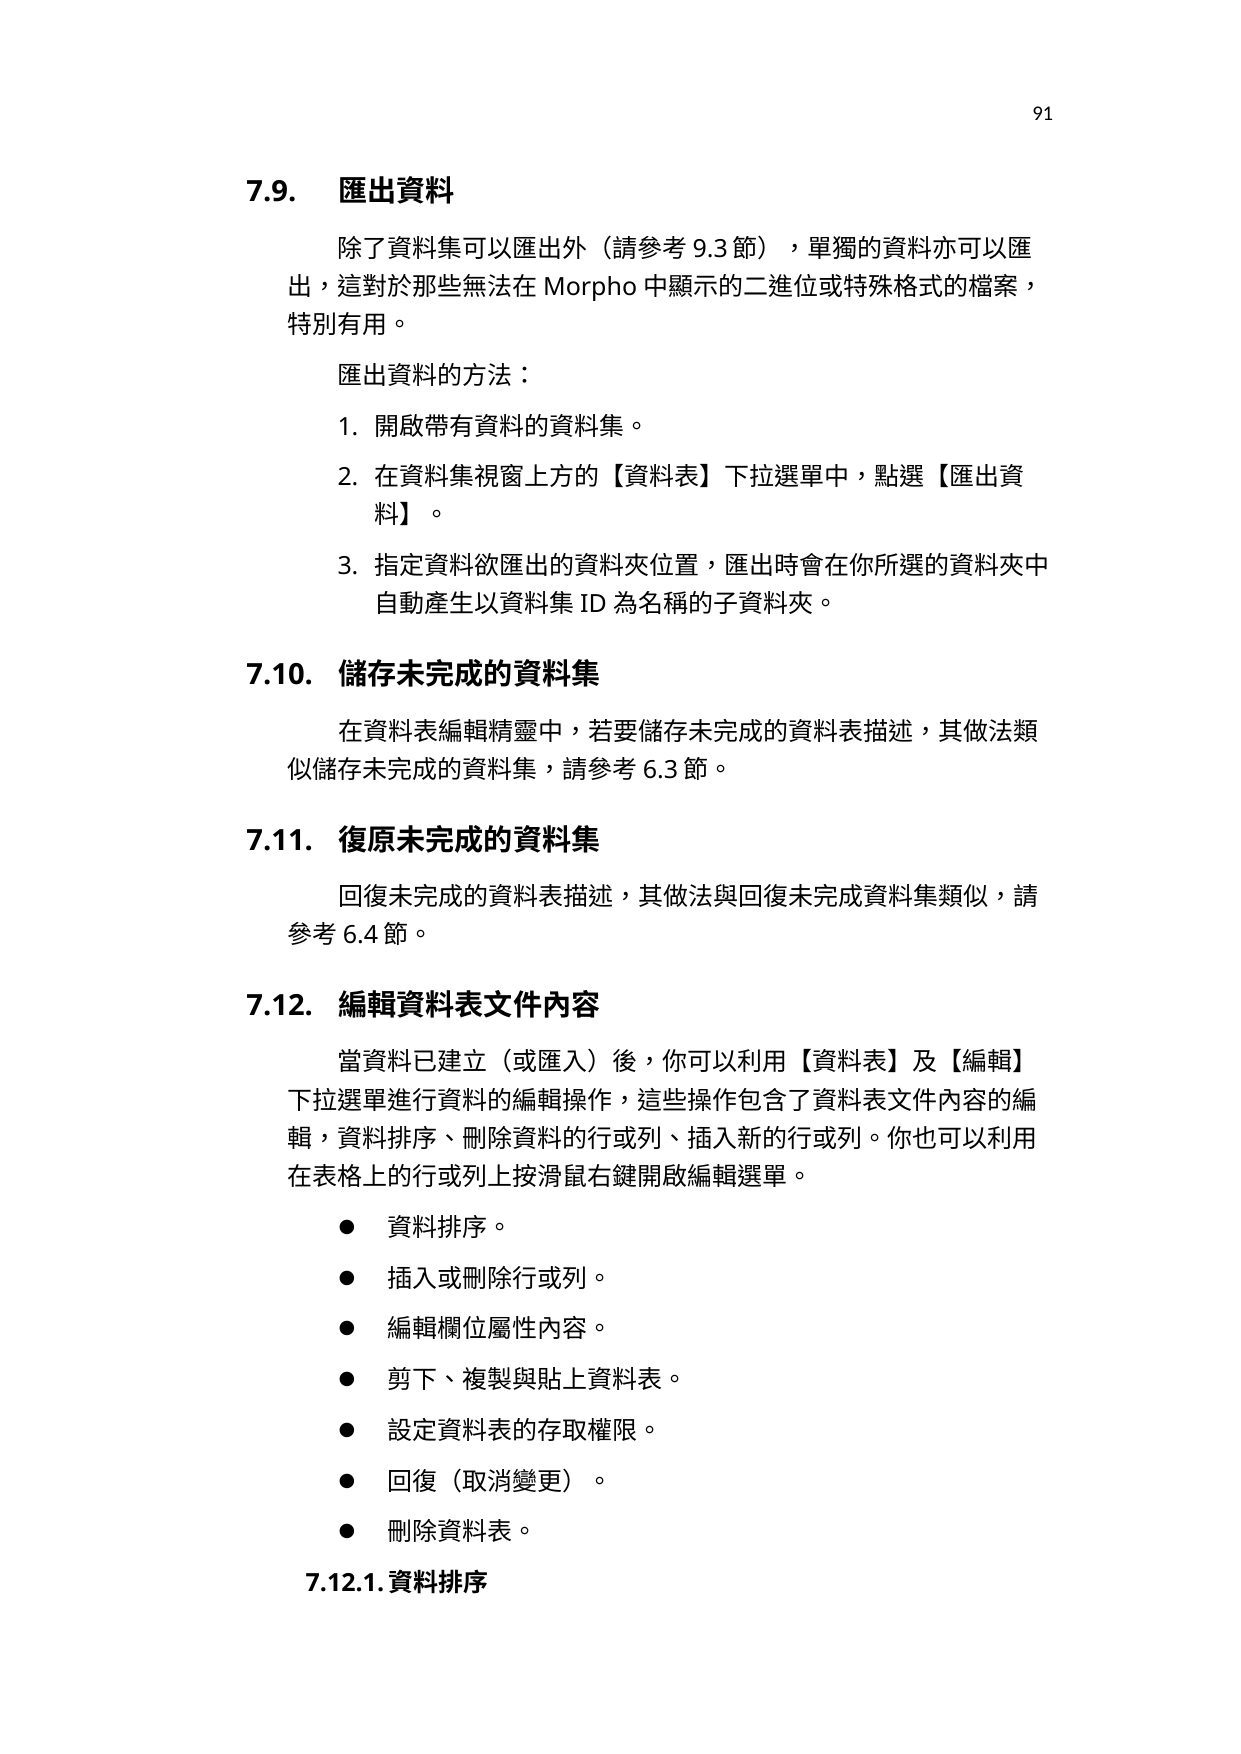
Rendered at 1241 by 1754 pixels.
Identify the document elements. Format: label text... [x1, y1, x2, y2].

list 回復（取消變更）。 [337, 1460, 1053, 1498]
list 剪下、複製與貼上資料表。 [337, 1358, 1053, 1397]
text 匯出資料的方法： [337, 354, 1053, 392]
list 在資料集視窗上方的【資料表】下拉選單中，點選【匯出資料】。 [337, 456, 1053, 532]
list 儲存未完成的資料集 [246, 634, 1053, 710]
list 插入或刪除行或列。 [337, 1257, 1053, 1295]
text 在資料表編輯精靈中，若要儲存未完成的資料表描述，其做法類似儲存未完成的資料集，請參考6.3節。 [288, 710, 1053, 787]
list 指定資料欲匯出的資料夾位置，匯出時會在你所選的資料夾中自動產生以資料集 ID 為名稱的子資料夾。 [337, 545, 1053, 621]
list 復原未完成的資料集 [246, 799, 1053, 876]
list 設定資料表的存取權限。 [337, 1409, 1053, 1447]
text 回復未完成的資料表描述，其做法與回復未完成資料集類似，請參考6.4節。 [288, 876, 1053, 952]
list 資料排序 [305, 1561, 1053, 1600]
list 資料排序。 [337, 1206, 1053, 1244]
text 當資料已建立（或匯入）後，你可以利用【資料表】及【編輯】下拉選單進行資料的編輯操作，這些操作包含了資料表文件內容的編輯，資料排序、刪除資料的行或列、插入新的行或列。你也可以利用在表格上的行或列上按滑鼠右鍵開啟編輯選單。 [287, 1041, 1053, 1194]
list 匯出資料 [246, 151, 1053, 227]
list 編輯資料表文件內容 [246, 964, 1053, 1041]
list 開啟帶有資料的資料集。 [337, 405, 1053, 443]
text 除了資料集可以匯出外（請參考9.3節），單獨的資料亦可以匯出，這對於那些無法在 Morpho 中顯示的二進位或特殊格式的檔案，特別有用。 [287, 227, 1053, 342]
list 編輯欄位屬性內容。 [337, 1308, 1053, 1346]
list 刪除資料表。 [337, 1511, 1053, 1549]
